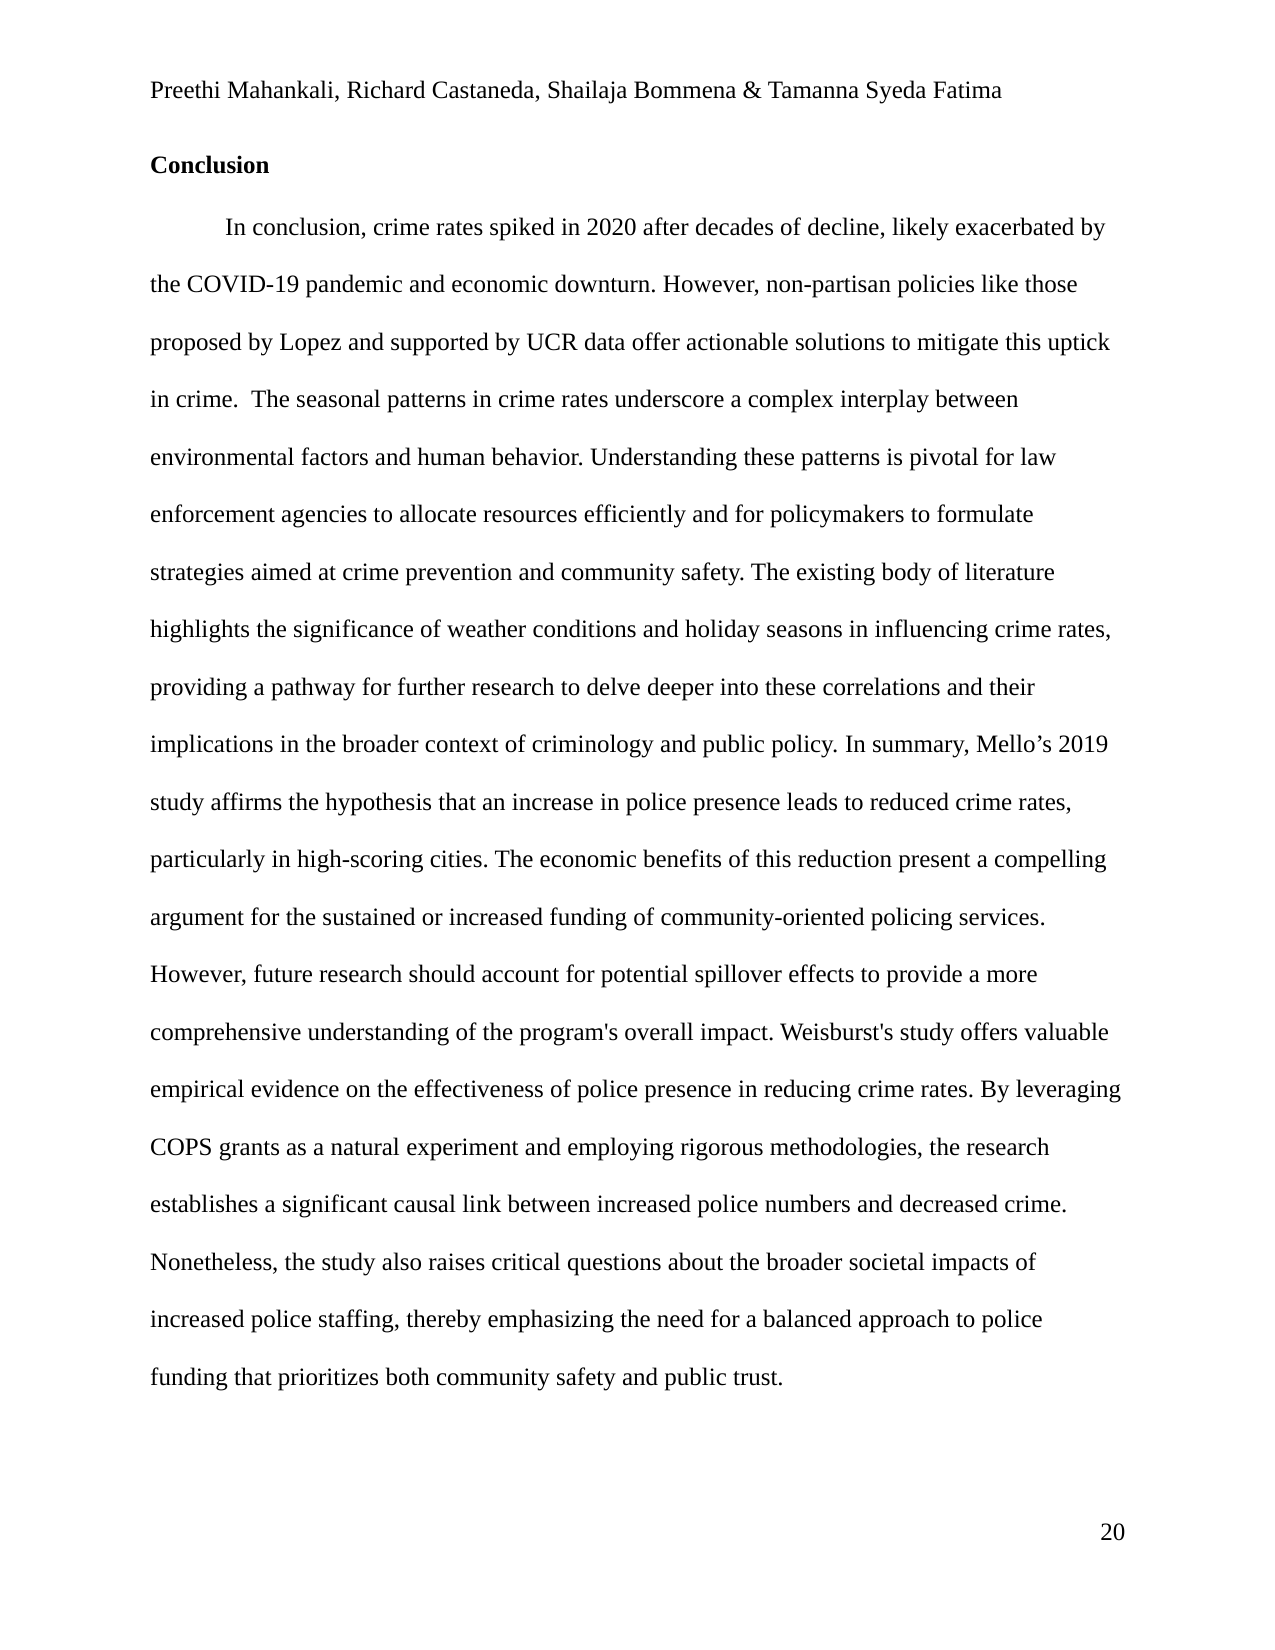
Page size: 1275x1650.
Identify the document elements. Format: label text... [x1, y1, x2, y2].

text In conclusion, crime rates spiked in 2020 after decades of decline, likely exacerbated by the COVID-19 pandemic and economic downturn. However, non-partisan policies like those proposed by Lopez and supported by UCR data offer actionable solutions to mitigate this uptick in crime. The seasonal patterns in crime rates underscore a complex interplay between environmental factors and human behavior. Understanding these patterns is pivotal for law enforcement agencies to allocate resources efficiently and for policymakers to formulate strategies aimed at crime prevention and community safety. The existing body of literature highlights the significance of weather conditions and holiday seasons in influencing crime rates, providing a pathway for further research to delve deeper into these correlations and their implications in the broader context of criminology and public policy. In summary, Mello’s 2019 study affirms the hypothesis that an increase in police presence leads to reduced crime rates, particularly in high-scoring cities. The economic benefits of this reduction present a compelling argument for the sustained or increased funding of community-oriented policing services. However, future research should account for potential spillover effects to provide a more comprehensive understanding of the program's overall impact. Weisburst's study offers valuable empirical evidence on the effectiveness of police presence in reducing crime rates. By leveraging COPS grants as a natural experiment and employing rigorous methodologies, the research establishes a significant causal link between increased police numbers and decreased crime. Nonetheless, the study also raises critical questions about the broader societal impacts of increased police staffing, thereby emphasizing the need for a balanced approach to police funding that prioritizes both community safety and public trust. [150, 212, 1125, 1390]
text Conclusion [150, 150, 1125, 179]
